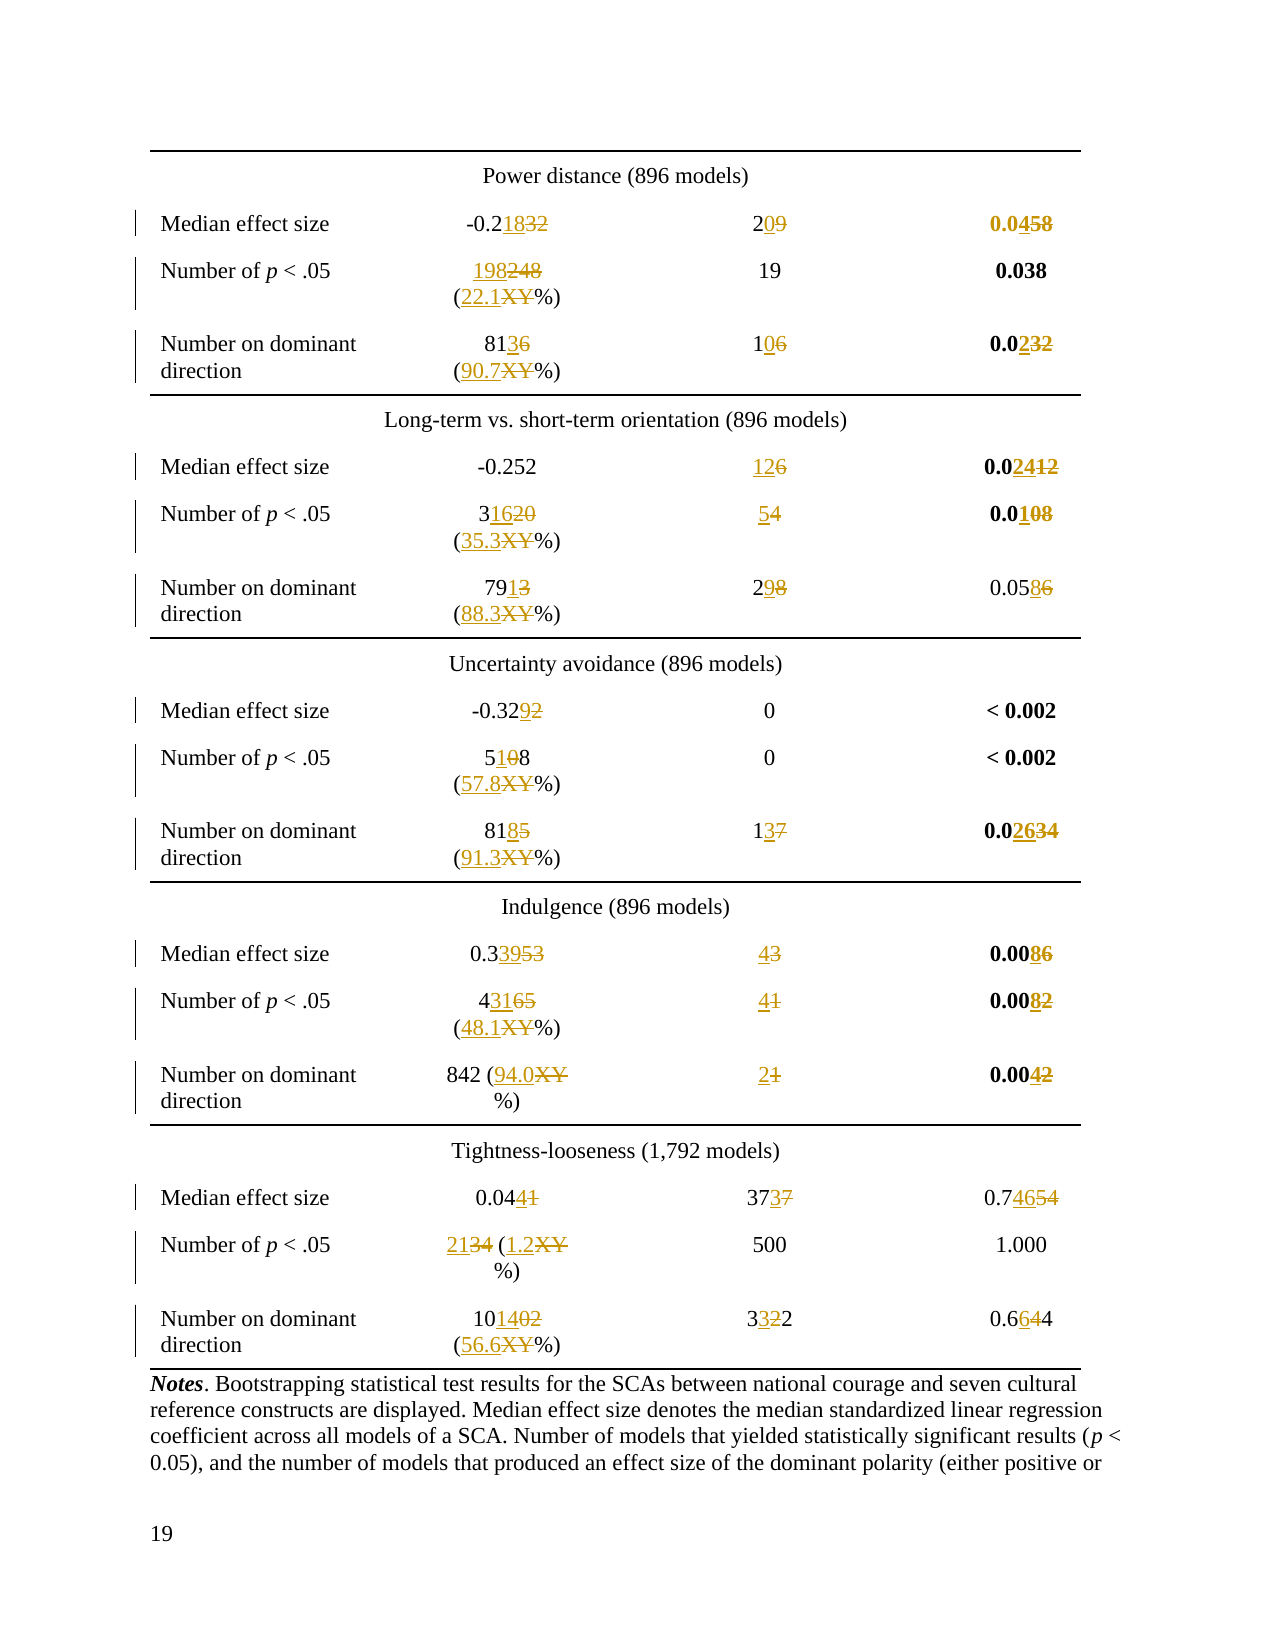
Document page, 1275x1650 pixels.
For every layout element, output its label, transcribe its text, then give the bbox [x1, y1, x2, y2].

table_cell 3 (%) [436, 490, 578, 563]
table_cell 0 [578, 686, 961, 733]
table_cell < 0.002 [961, 734, 1081, 807]
table_cell 81 (%) [436, 320, 578, 393]
table_cell 79 (%) [436, 564, 578, 637]
table_cell Median effect size [150, 686, 436, 733]
table_cell Number on dominant direction [150, 1294, 436, 1368]
table_cell 0.00 [961, 977, 1081, 1051]
table_cell 0.00 [961, 930, 1081, 977]
table_cell [578, 930, 961, 977]
table_cell 4 (%) [436, 977, 578, 1051]
table_cell Number of p < .05 [150, 977, 436, 1051]
table_cell 37 [578, 1174, 961, 1221]
table_cell 0.64 [961, 1294, 1081, 1368]
table_cell Number on dominant direction [150, 564, 436, 637]
table_cell -0.2 [436, 199, 578, 246]
table_cell < 0.002 [961, 686, 1081, 733]
table_cell 0.00 [961, 1051, 1081, 1124]
table_cell 0.0 [961, 807, 1081, 881]
table_cell [578, 1051, 961, 1124]
table_cell Long-term vs. short-term orientation (896 models) [150, 396, 1081, 443]
table_cell (%) [436, 1221, 578, 1294]
table_cell Median effect size [150, 443, 436, 490]
table_cell -0.252 [436, 443, 578, 490]
table_cell 2 [578, 199, 961, 246]
table_cell Tightness-looseness (1,792 models) [150, 1126, 1081, 1173]
table_cell Number on dominant direction [150, 320, 436, 393]
table_cell Indulgence (896 models) [150, 883, 1081, 930]
table_cell [578, 977, 961, 1051]
table_cell Uncertainty avoidance (896 models) [150, 639, 1081, 686]
table_cell 1.000 [961, 1221, 1081, 1294]
table_cell 842 (%) [436, 1051, 578, 1124]
table_cell 2 [578, 564, 961, 637]
table_cell Number of p < .05 [150, 734, 436, 807]
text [150, 1370, 1125, 1475]
table_cell 0.038 [961, 246, 1081, 320]
table_cell Number of p < .05 [150, 246, 436, 320]
table_cell Power distance (896 models) [150, 152, 1081, 199]
table_cell 0.0 [961, 443, 1081, 490]
table_cell Number on dominant direction [150, 1051, 436, 1124]
table_cell 0.05 [961, 564, 1081, 637]
table_cell 0 [578, 734, 961, 807]
table_cell Median effect size [150, 1174, 436, 1221]
table_cell 81 (%) [436, 807, 578, 881]
table_cell 0.3 [436, 930, 578, 977]
table_cell Number of p < .05 [150, 490, 436, 563]
table_cell (%) [436, 246, 578, 320]
table_cell [578, 490, 961, 563]
table_cell [578, 443, 961, 490]
table_cell Number on dominant direction [150, 807, 436, 881]
table_cell Median effect size [150, 930, 436, 977]
table_cell 1 [578, 320, 961, 393]
table_cell 10 (%) [436, 1294, 578, 1368]
table_cell 0.0 [961, 490, 1081, 563]
table_cell 32 [578, 1294, 961, 1368]
table_cell 500 [578, 1221, 961, 1294]
table_cell 58 (%) [436, 734, 578, 807]
table_cell 0.7 [961, 1174, 1081, 1221]
table_cell 0.0 [961, 320, 1081, 393]
table_cell -0.32 [436, 686, 578, 733]
table_cell Number of p < .05 [150, 1221, 436, 1294]
table_cell 0.04 [436, 1174, 578, 1221]
table_cell Median effect size [150, 199, 436, 246]
table_cell 0.0 [961, 199, 1081, 246]
table_cell 19 [578, 246, 961, 320]
table_cell 1 [578, 807, 961, 881]
